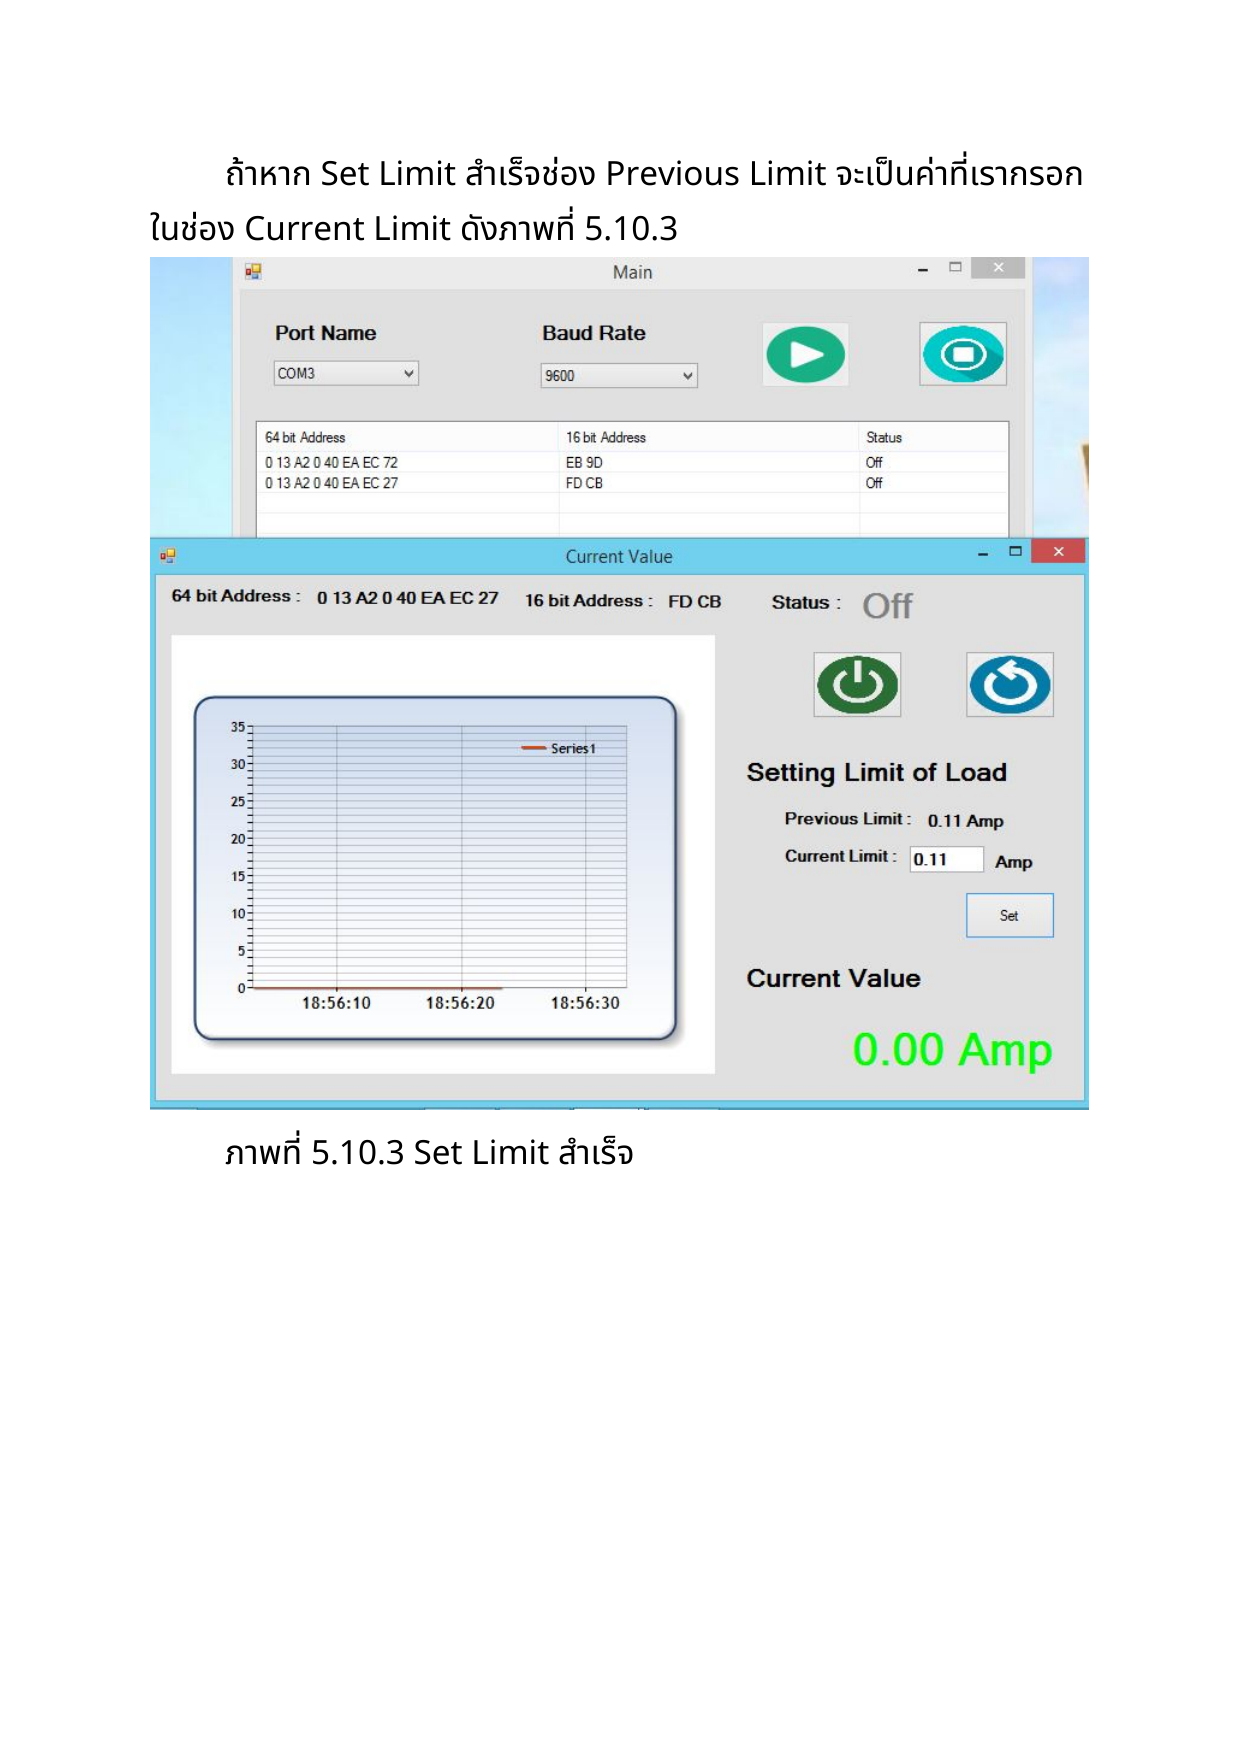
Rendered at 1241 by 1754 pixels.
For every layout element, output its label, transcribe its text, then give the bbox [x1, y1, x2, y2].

text ภาพที่ 5.10.3 Set Limit สำเร็จ [150, 1128, 1090, 1179]
picture [150, 257, 1089, 1110]
